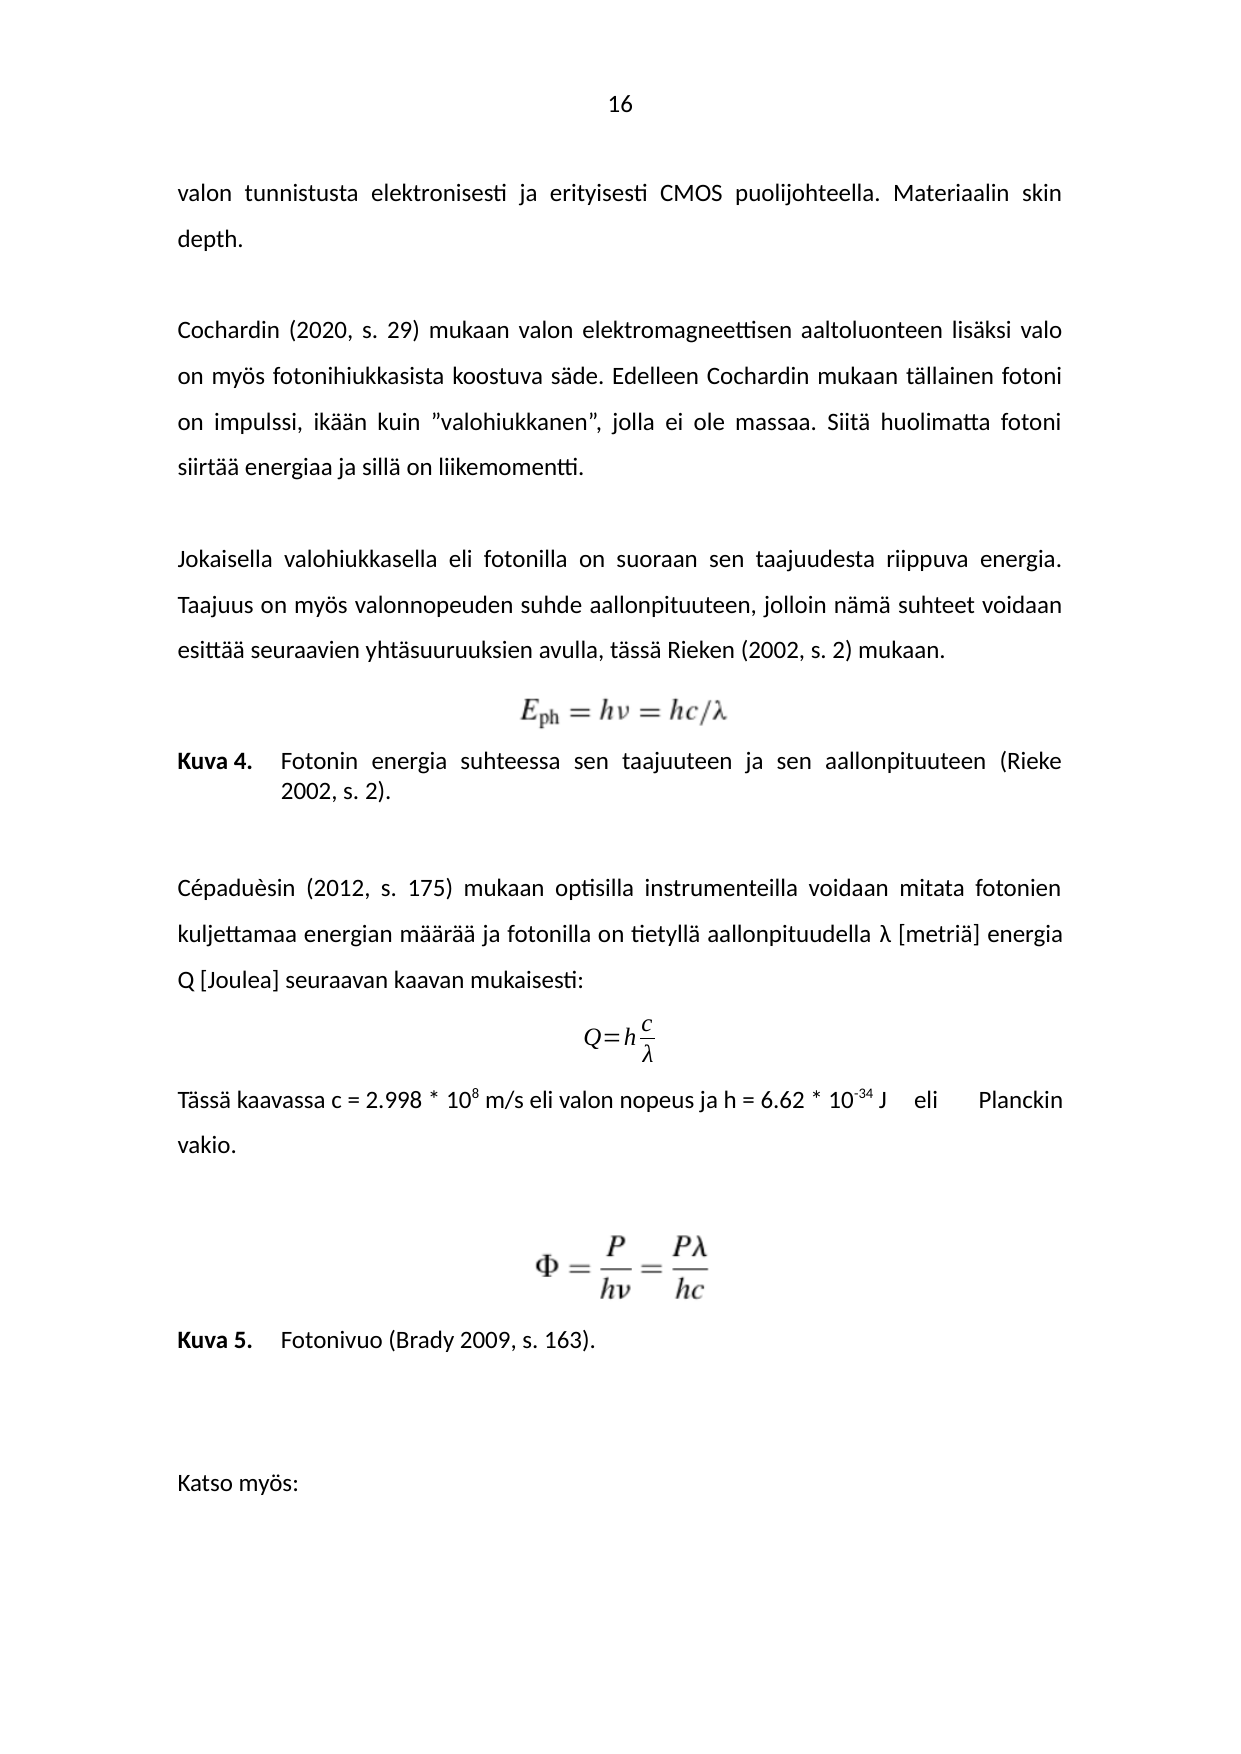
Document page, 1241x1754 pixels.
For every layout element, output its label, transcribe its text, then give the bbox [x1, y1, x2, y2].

picture [509, 680, 731, 733]
text Kuva 5. Fotonivuo (Brady 2009, s. 163). [177, 1324, 1063, 1355]
picture [525, 1221, 715, 1312]
text Kuva 4. Fotonin energia suhteessa sen taajuuteen ja sen aallonpituuteen (Rieke 2002, s. 2). [177, 745, 1063, 806]
text Cochardin (2020, s. 29) mukaan valon elektromagneettisen aaltoluonteen lisäksi valo on myös fotonihiukkasista koostuva säde. Edelleen Cochardin mukaan tällainen fotoni on impulssi, ikään kuin ”valohiukkanen”, jolla ei ole massaa. Siitä huolimatta fotoni siirtää energiaa ja sillä on liikemomentti. [177, 314, 1063, 482]
text Katso myös: [177, 1467, 1063, 1498]
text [177, 177, 1063, 253]
text Jokaisella valohiukkasella eli fotonilla on suoraan sen taajuudesta riippuva energia. Taajuus on myös valonnopeuden suhde aallonpituuteen, jolloin nämä suhteet voidaan esittää seuraavien yhtäsuuruuksien avulla, tässä Rieken (2002, s. 2) mukaan. [177, 543, 1063, 665]
text Cépaduèsin (2012, s. 175) mukaan optisilla instrumenteilla voidaan mitata fotonien kuljettamaa energian määrää ja fotonilla on tietyllä aallonpituudella λ [metriä] energia Q [Joulea] seuraavan kaavan mukaisesti: [177, 872, 1063, 994]
text Tässä kaavassa c = 2.998 * 108 m/s eli valon nopeus ja h = 6.62 * 10-34 J eli Planckin vakio. [177, 1084, 1063, 1160]
